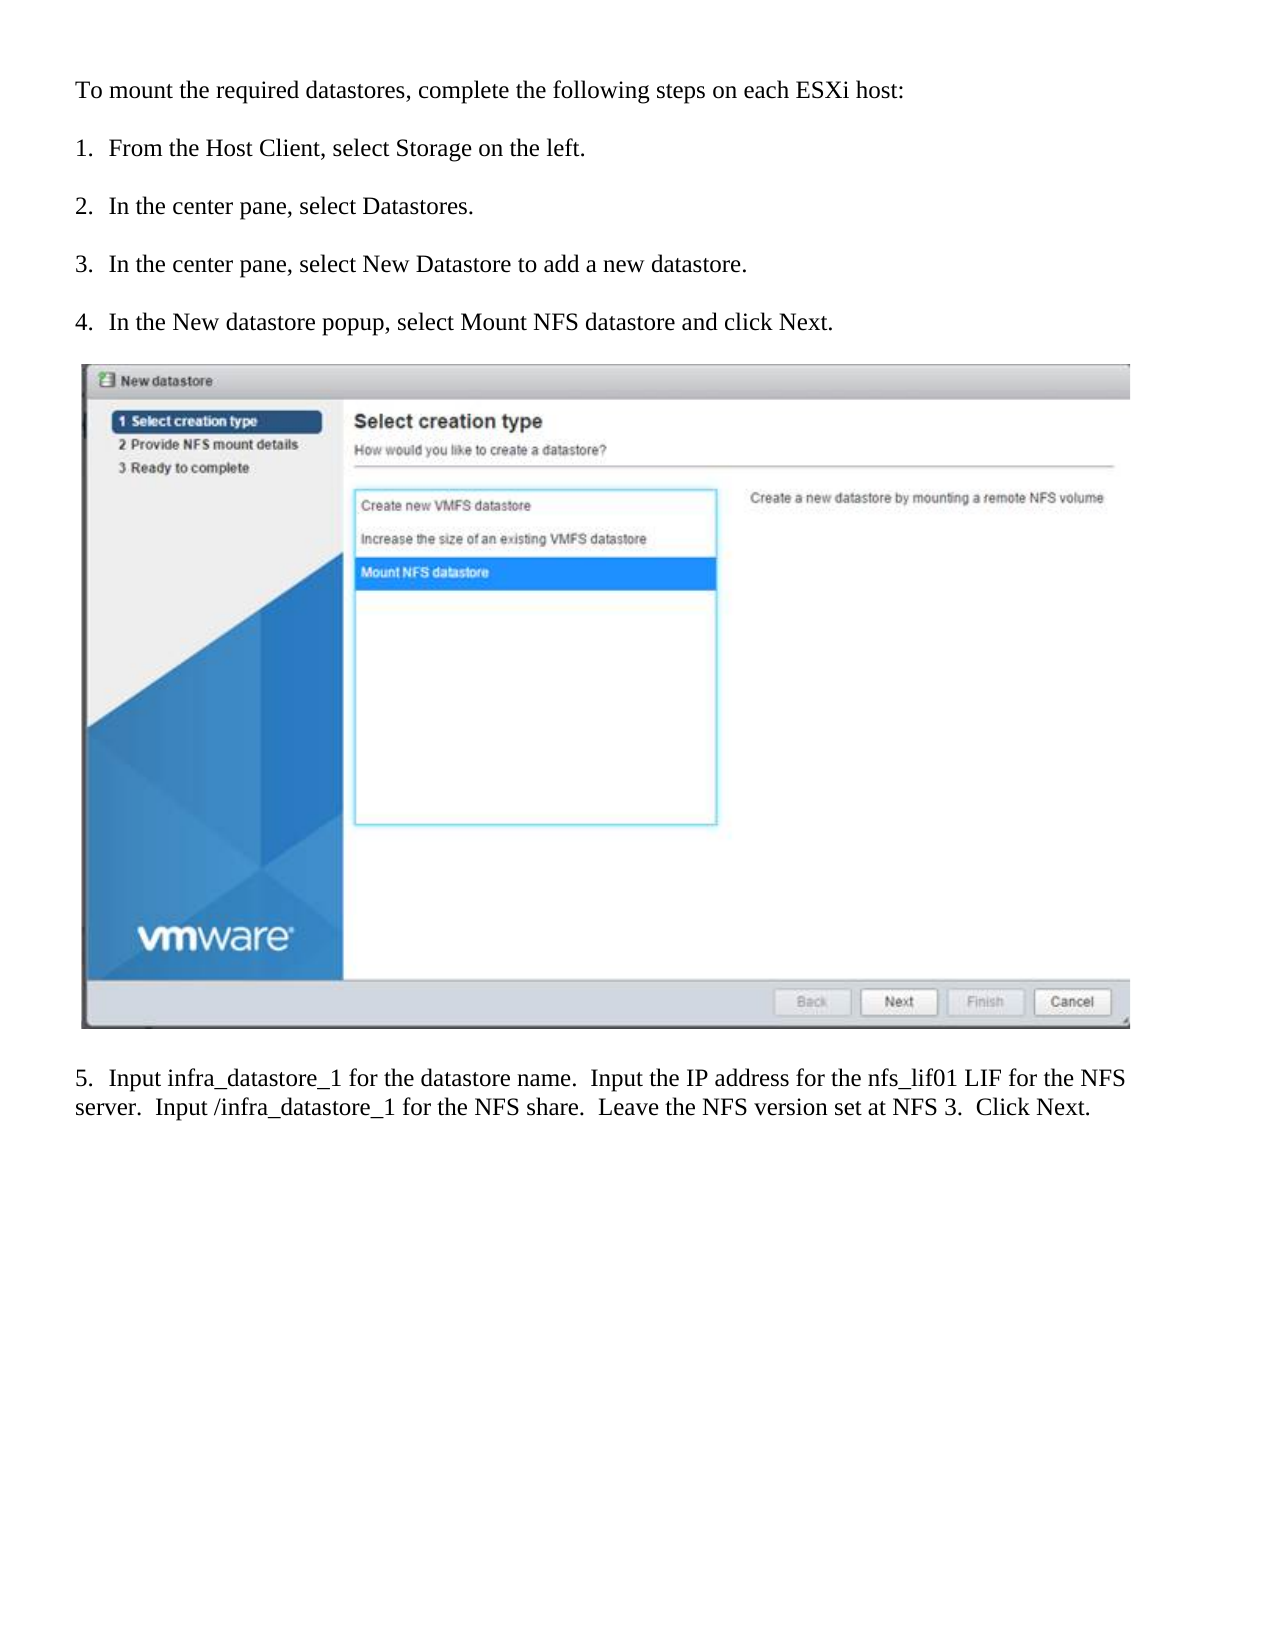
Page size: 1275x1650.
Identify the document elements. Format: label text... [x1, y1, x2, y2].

text To mount the required datastores, complete the following steps on each ESXi host: [75, 75, 1200, 104]
text 1. From the Host Client, select Storage on the left. [75, 133, 1200, 162]
text 4. In the New datastore popup, select Mount NFS datastore and click Next. [75, 307, 1200, 335]
picture [81, 364, 1130, 1029]
text 3. In the center pane, select New Datastore to add a new datastore. [75, 249, 1200, 277]
text 2. In the center pane, select Datastores. [75, 191, 1200, 219]
text 5. Input infra_datastore_1 for the datastore name. Input the IP address for the nfs_lif01 LIF for the NFS server. Input /infra_datastore_1 for the NFS share. Leave the NFS version set at NFS 3. Click Next. [75, 1063, 1200, 1120]
